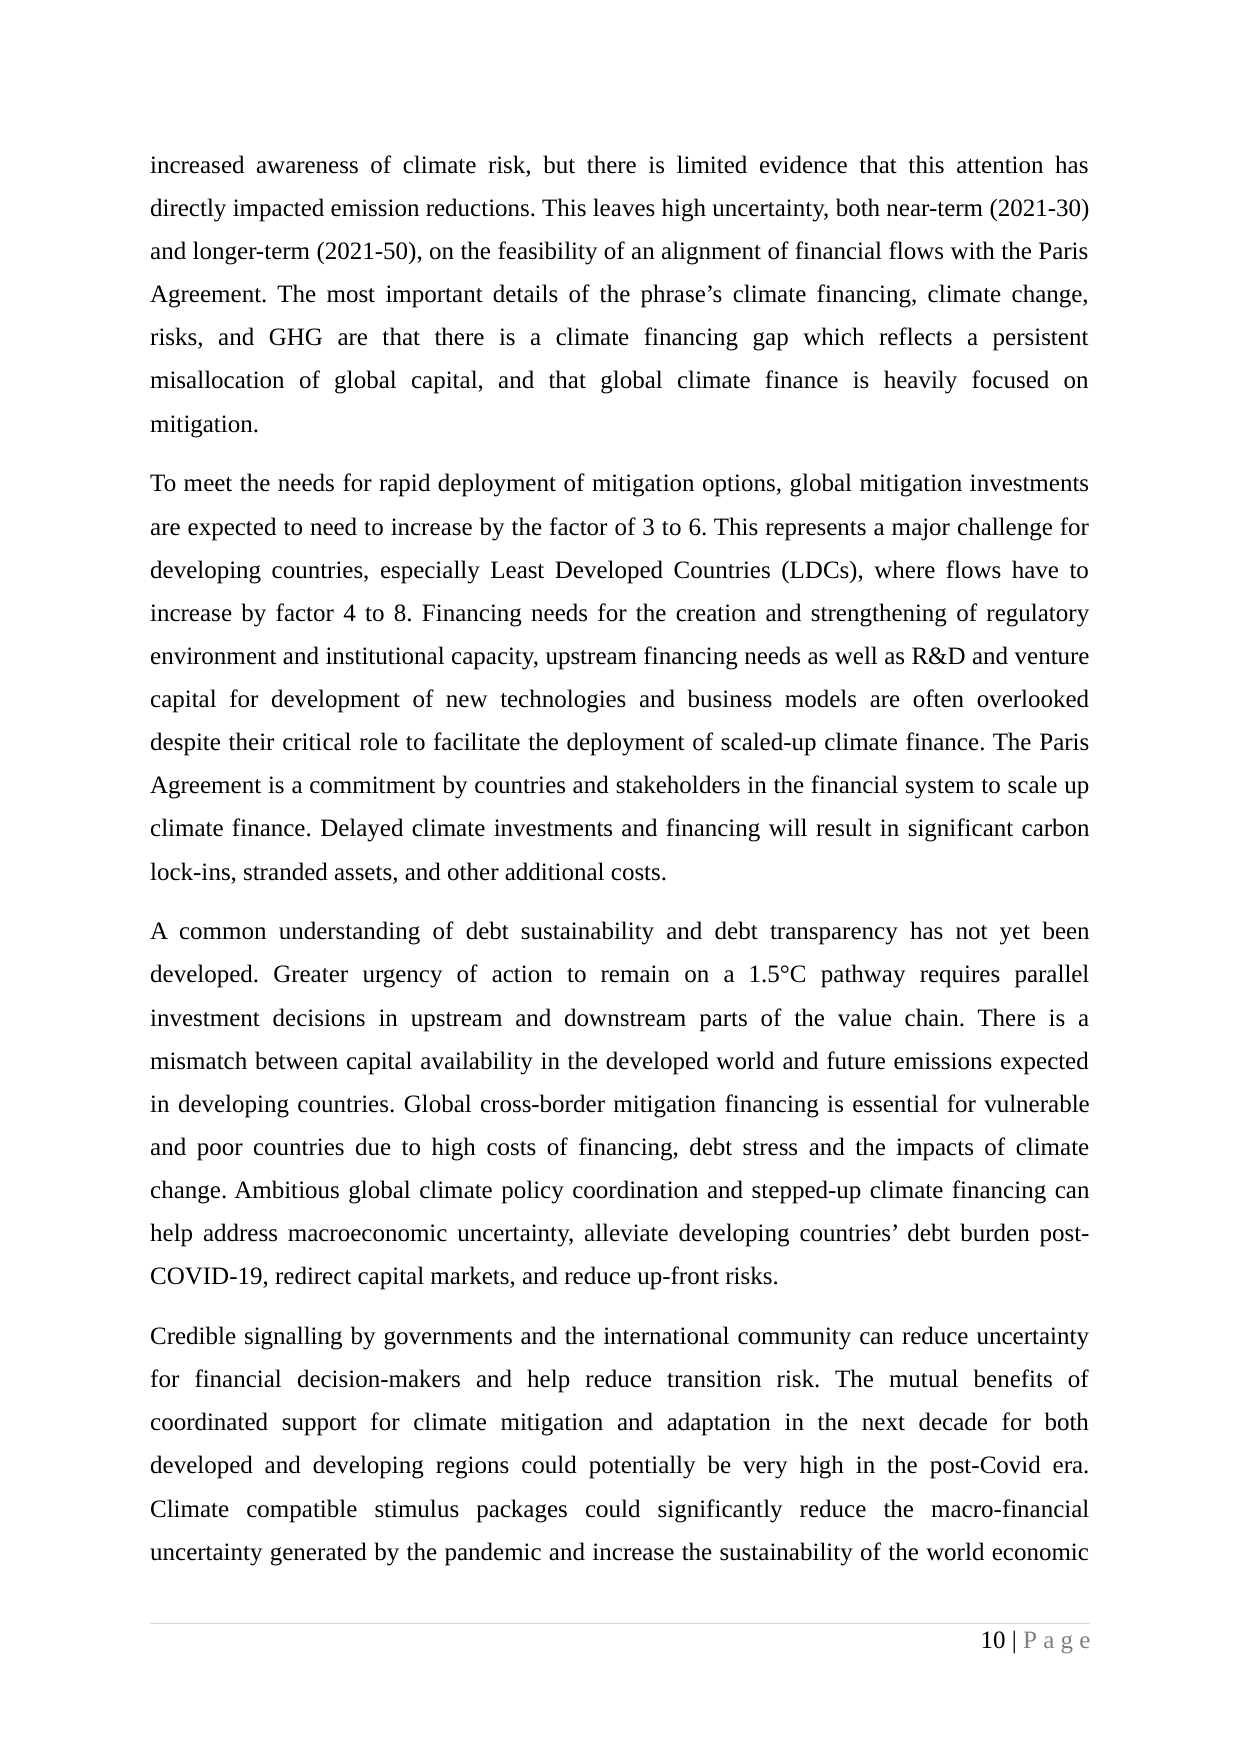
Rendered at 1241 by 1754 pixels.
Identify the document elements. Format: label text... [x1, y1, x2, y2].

text A common understanding of debt sustainability and debt transparency has not yet been developed. Greater urgency of action to remain on a 1.5°C pathway requires parallel investment decisions in upstream and downstream parts of the value chain. There is a mismatch between capital availability in the developed world and future emissions expected in developing countries. Global cross-border mitigation financing is essential for vulnerable and poor countries due to high costs of financing, debt stress and the impacts of climate change. Ambitious global climate policy coordination and stepped-up climate financing can help address macroeconomic uncertainty, alleviate developing countries’ debt burden post-COVID-19, redirect capital markets, and reduce up-front risks. [150, 916, 1090, 1290]
text To meet the needs for rapid deployment of mitigation options, global mitigation investments are expected to need to increase by the factor of 3 to 6. This represents a major challenge for developing countries, especially Least Developed Countries (LDCs), where flows have to increase by factor 4 to 8. Financing needs for the creation and strengthening of regulatory environment and institutional capacity, upstream financing needs as well as R&D and venture capital for development of new technologies and business models are often overlooked despite their critical role to facilitate the deployment of scaled-up climate finance. The Paris Agreement is a commitment by countries and stakeholders in the financial system to scale up climate finance. Delayed climate investments and financing will result in significant carbon lock-ins, stranded assets, and other additional costs. [150, 468, 1090, 885]
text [150, 1321, 1090, 1566]
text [150, 150, 1090, 437]
